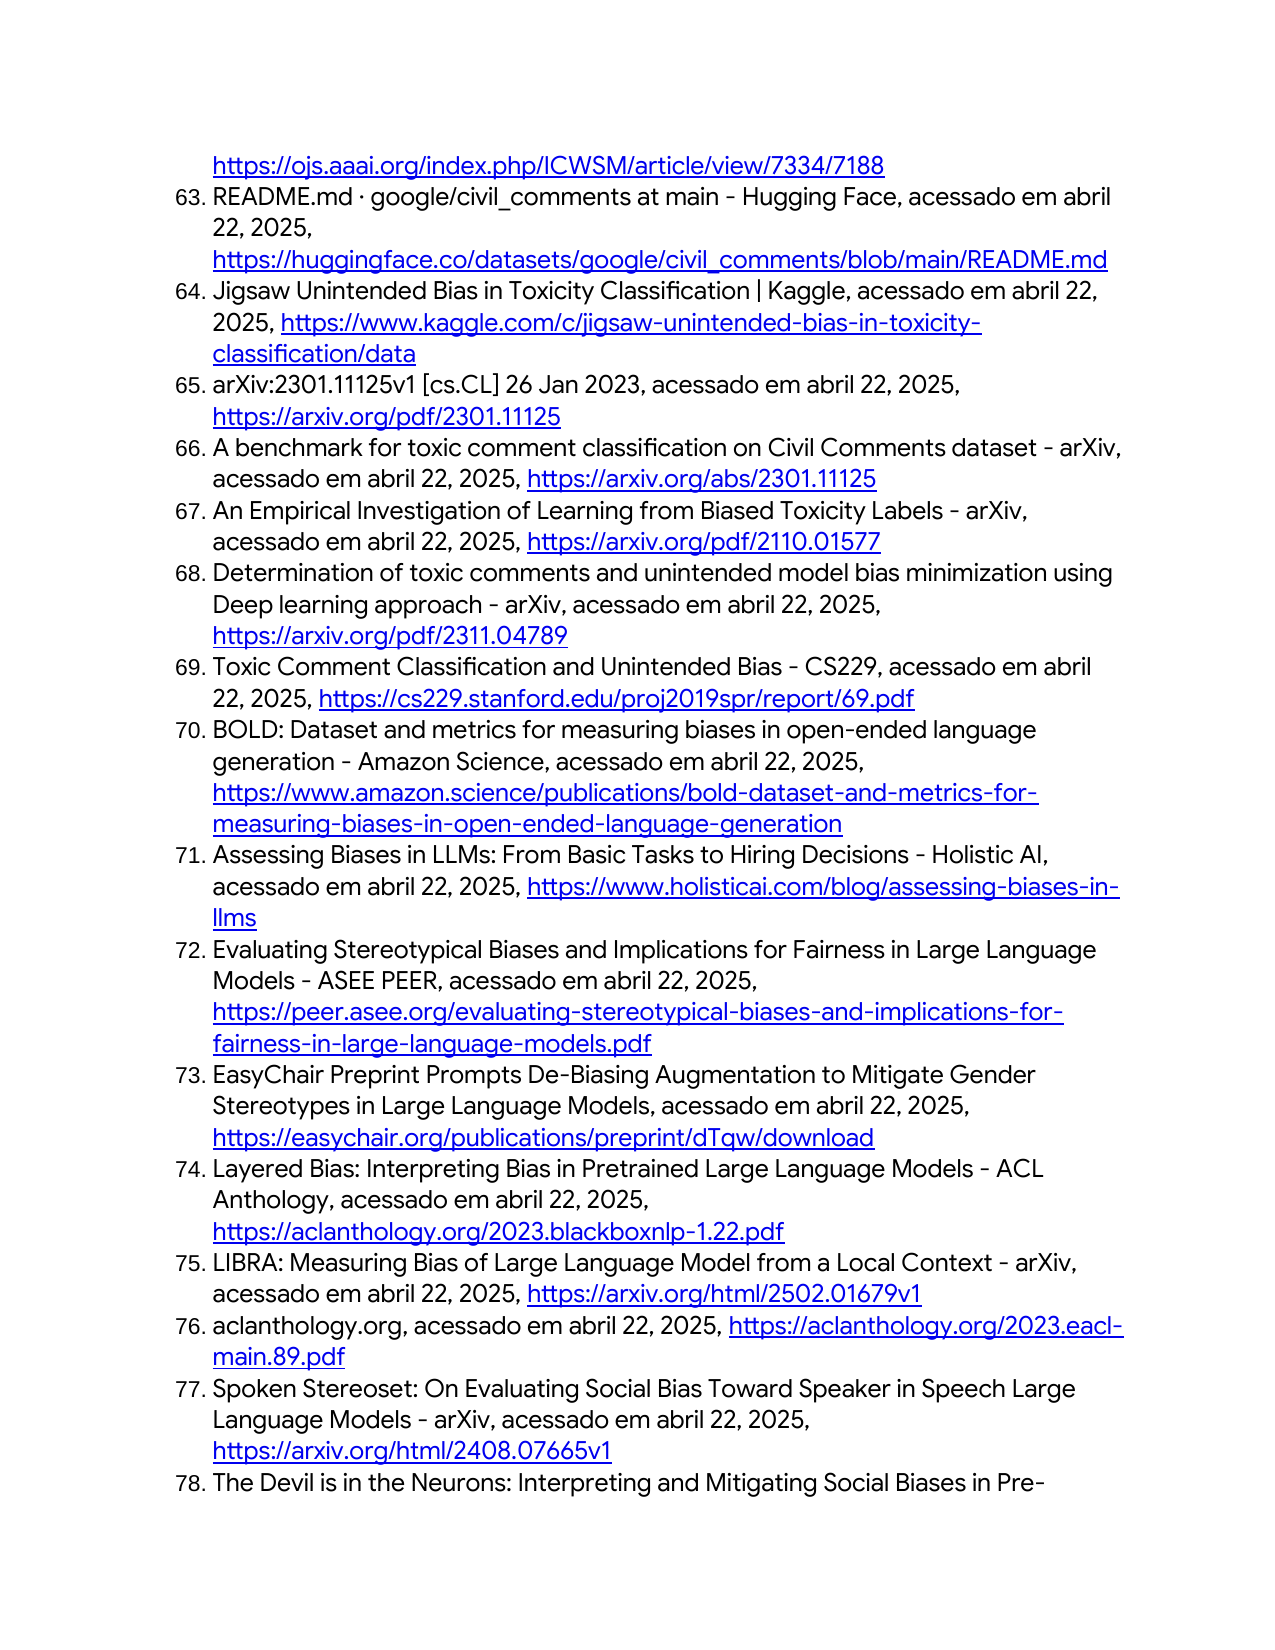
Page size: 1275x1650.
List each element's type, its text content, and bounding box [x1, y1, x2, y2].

list Determination of toxic comments and unintended model bias minimization using Deep learning approach - arXiv, acessado em abril 22, 2025, https://arxiv.org/pdf/2311.04789 [175, 558, 1125, 652]
list LIBRA: Measuring Bias of Large Language Model from a Local Context - arXiv, acessado em abril 22, 2025, https://arxiv.org/html/2502.01679v1 [175, 1247, 1125, 1310]
list Toxic Comment Classification and Unintended Bias - CS229, acessado em abril 22, 2025, https://cs229.stanford.edu/proj2019spr/report/69.pdf [175, 652, 1125, 714]
list EasyChair Preprint Prompts De-Biasing Augmentation to Mitigate Gender Stereotypes in Large Language Models, acessado em abril 22, 2025, https://easychair.org/publications/preprint/dTqw/download [175, 1059, 1125, 1153]
list Spoken Stereoset: On Evaluating Social Bias Toward Speaker in Speech Large Language Models - arXiv, acessado em abril 22, 2025, https://arxiv.org/html/2408.07665v1 [175, 1373, 1125, 1467]
list Assessing Biases in LLMs: From Basic Tasks to Hiring Decisions - Holistic AI, acessado em abril 22, 2025, https://www.holisticai.com/blog/assessing-biases-in-llms [175, 840, 1125, 934]
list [175, 150, 1125, 181]
list A benchmark for toxic comment classification on Civil Comments dataset - arXiv, acessado em abril 22, 2025, https://arxiv.org/abs/2301.11125 [175, 432, 1125, 495]
list Jigsaw Unintended Bias in Toxicity Classification | Kaggle, acessado em abril 22, 2025, https://www.kaggle.com/c/jigsaw-unintended-bias-in-toxicity-classification/data [175, 275, 1125, 369]
list README.md · google/civil_comments at main - Hugging Face, acessado em abril 22, 2025, https://huggingface.co/datasets/google/civil_comments/blob/main/README.md [175, 181, 1125, 275]
list arXiv:2301.11125v1 [cs.CL] 26 Jan 2023, acessado em abril 22, 2025, https://arxiv.org/pdf/2301.11125 [175, 369, 1125, 432]
list An Empirical Investigation of Learning from Biased Toxicity Labels - arXiv, acessado em abril 22, 2025, https://arxiv.org/pdf/2110.01577 [175, 495, 1125, 558]
list aclanthology.org, acessado em abril 22, 2025, https://aclanthology.org/2023.eacl-main.89.pdf [175, 1310, 1125, 1373]
list Layered Bias: Interpreting Bias in Pretrained Large Language Models - ACL Anthology, acessado em abril 22, 2025, https://aclanthology.org/2023.blackboxnlp-1.22.pdf [175, 1153, 1125, 1247]
list Evaluating Stereotypical Biases and Implications for Fairness in Large Language Models - ASEE PEER, acessado em abril 22, 2025, https://peer.asee.org/evaluating-stereotypical-biases-and-implications-for-fairness-in-large-language-models.pdf [175, 934, 1125, 1059]
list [175, 1467, 1125, 1498]
list BOLD: Dataset and metrics for measuring biases in open-ended language generation - Amazon Science, acessado em abril 22, 2025, https://www.amazon.science/publications/bold-dataset-and-metrics-for-measuring-biases-in-open-ended-language-generation [175, 714, 1125, 840]
